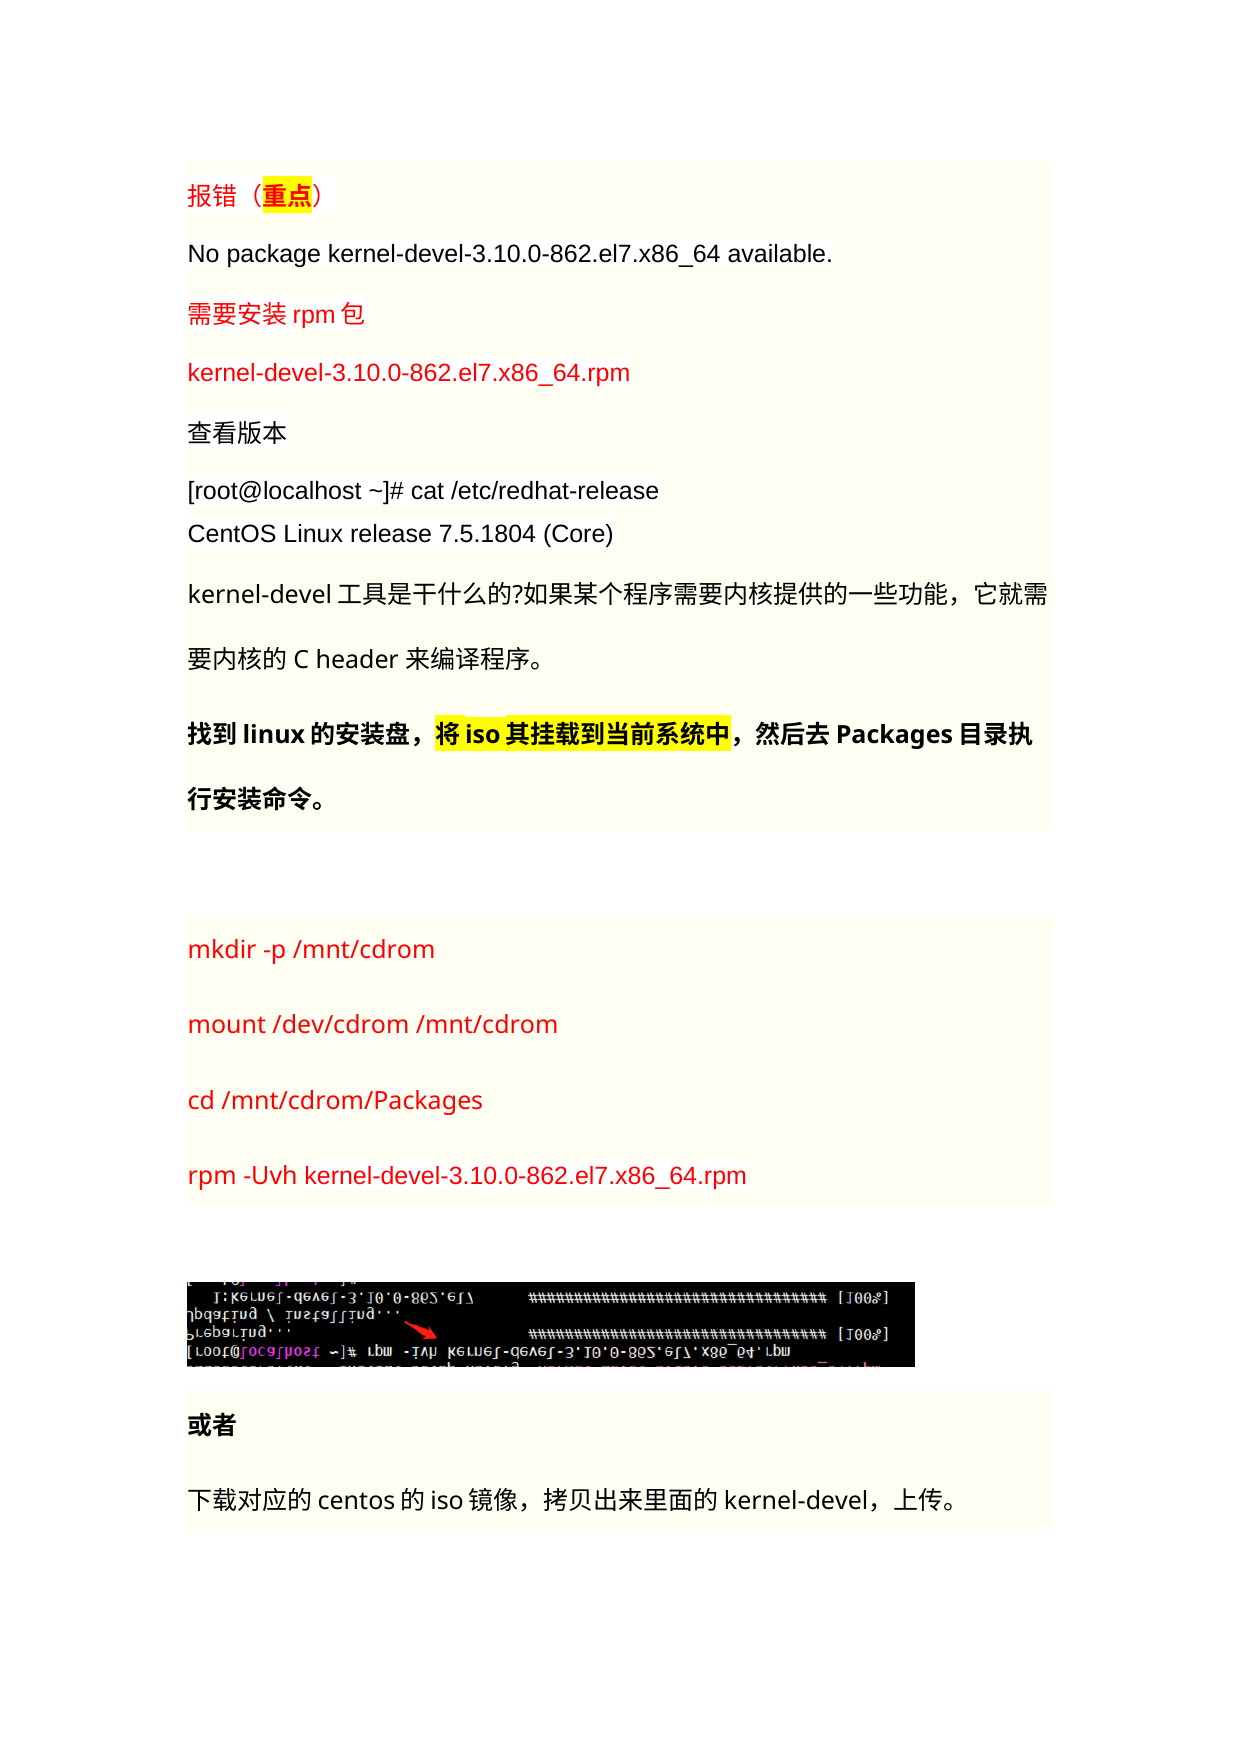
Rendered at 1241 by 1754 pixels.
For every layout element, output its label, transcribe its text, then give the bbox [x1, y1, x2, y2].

text cd /mnt/cdrom/Packages [187, 1067, 1053, 1132]
text kernel-devel-3.10.0-862.el7.x86_64.rpm [187, 356, 1053, 388]
text 查看版本 [187, 399, 1053, 464]
picture [187, 1282, 915, 1367]
text 或者 [187, 1391, 1053, 1456]
text [root@localhost ~]# cat /etc/redhat-release [187, 474, 1053, 507]
text 下载对应的centos的iso镜像，拷贝出来里面的kernel-devel，上传。 [187, 1466, 1053, 1531]
text No package kernel-devel-3.10.0-862.el7.x86_64 available. [187, 237, 1053, 270]
text rpm -Uvh kernel-devel-3.10.0-862.el7.x86_64.rpm [187, 1142, 1053, 1207]
text CentOS Linux release 7.5.1804 (Core) [187, 517, 1053, 549]
text 需要安装rpm包 [187, 280, 1053, 345]
text kernel-devel工具是干什么的?如果某个程序需要内核提供的一些功能，它就需要内核的 C header 来编译程序。 [187, 560, 1053, 690]
text 找到linux的安装盘，将iso其挂载到当前系统中，然后去Packages目录执行安装命令。 [187, 700, 1053, 830]
text 报错（重点） [187, 162, 1053, 227]
text mkdir -p /mnt/cdrom [187, 916, 1053, 981]
text mount /dev/cdrom /mnt/cdrom [187, 992, 1053, 1057]
